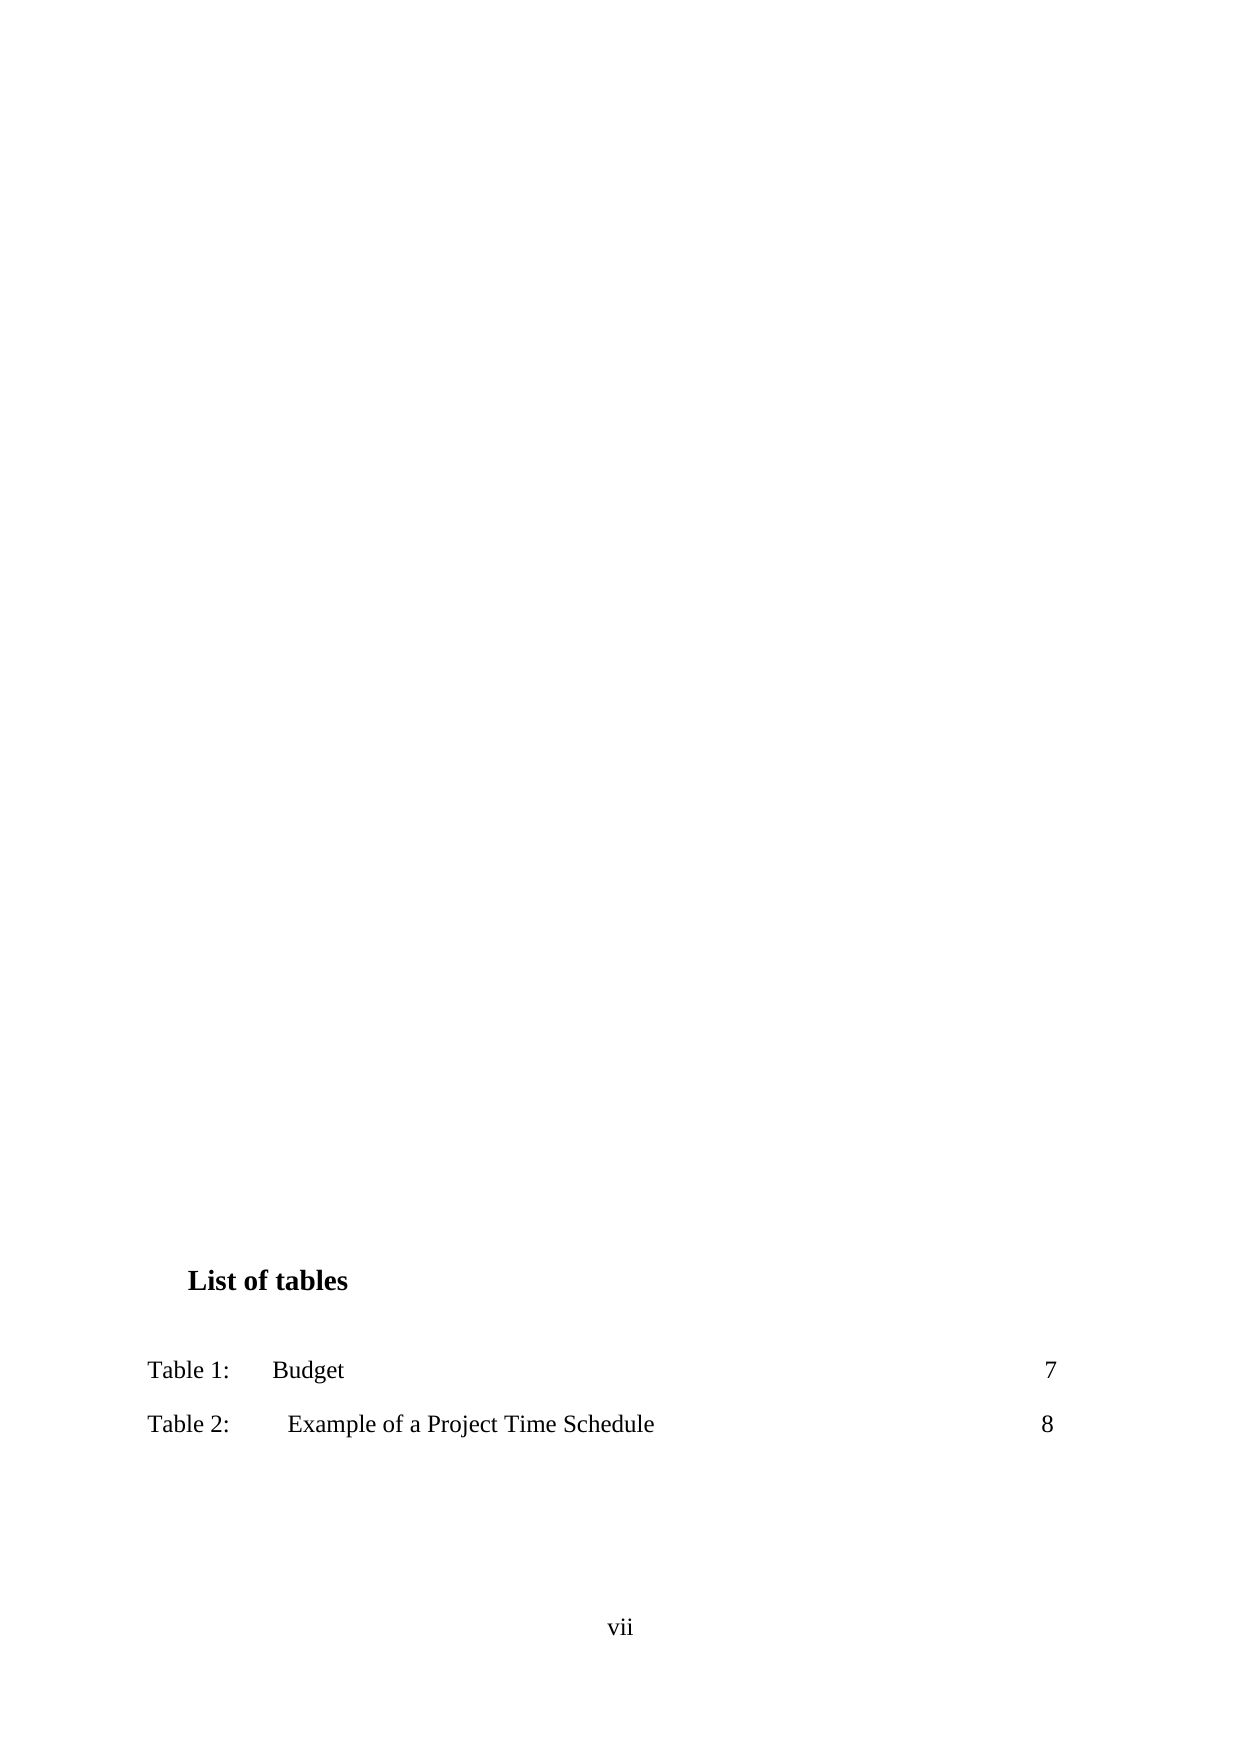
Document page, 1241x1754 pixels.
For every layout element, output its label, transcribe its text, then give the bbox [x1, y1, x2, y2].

subtitle List of tables [188, 1263, 1147, 1296]
text Table 1: Budget 7 [147, 1355, 1186, 1384]
text Table 2: Example of a Project Time Schedule 8 [147, 1409, 1186, 1438]
